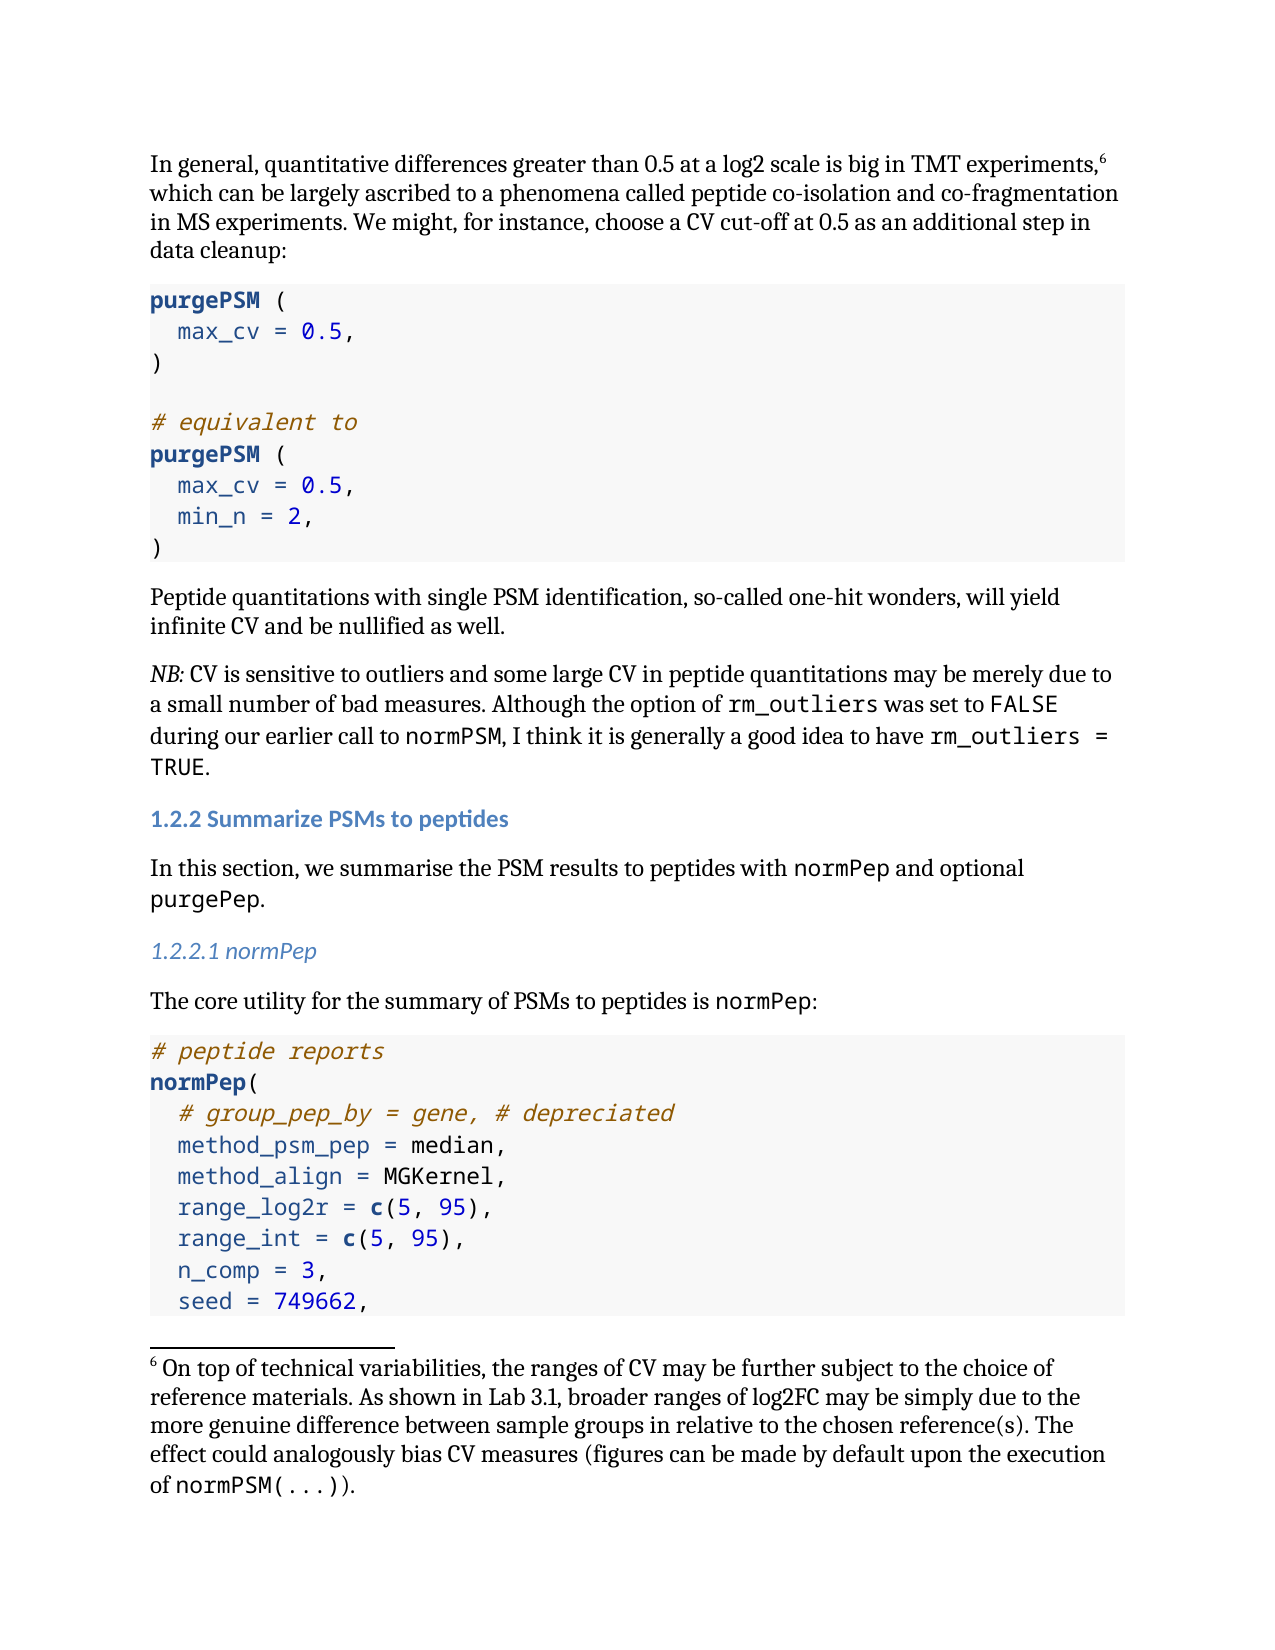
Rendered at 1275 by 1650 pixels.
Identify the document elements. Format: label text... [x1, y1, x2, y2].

subtitle 1.2.2 Summarize PSMs to peptides [150, 803, 1125, 833]
text In this section, we summarise the PSM results to peptides with normPep and optional purgePep. [150, 852, 1125, 915]
text The core utility for the summary of PSMs to peptides is normPep: [150, 985, 1125, 1016]
subtitle 1.2.2.1 normPep [150, 936, 1125, 966]
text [150, 1035, 1125, 1316]
text purgePSM ( max_cv = 0.5, ) # equivalent to purgePSM ( max_cv = 0.5, min_n = 2, ) [150, 284, 1125, 562]
text Peptide quantitations with single PSM identification, so-called one-hit wonders, will yield infinite CV and be nullified as well. [150, 583, 1125, 641]
text NB: CV is sensitive to outliers and some large CV in peptide quantitations may be merely due to a small number of bad measures. Although the option of rm_outliers was set to FALSE during our earlier call to normPSM, I think it is generally a good idea to have rm_outliers = TRUE. [150, 659, 1125, 782]
text In general, quantitative differences greater than 0.5 at a log2 scale is big in TMT experiments, which can be largely ascribed to a phenomena called peptide co-isolation and co-fragmentation in MS experiments. We might, for instance, choose a CV cut-off at 0.5 as an additional step in data cleanup: [150, 150, 1125, 265]
